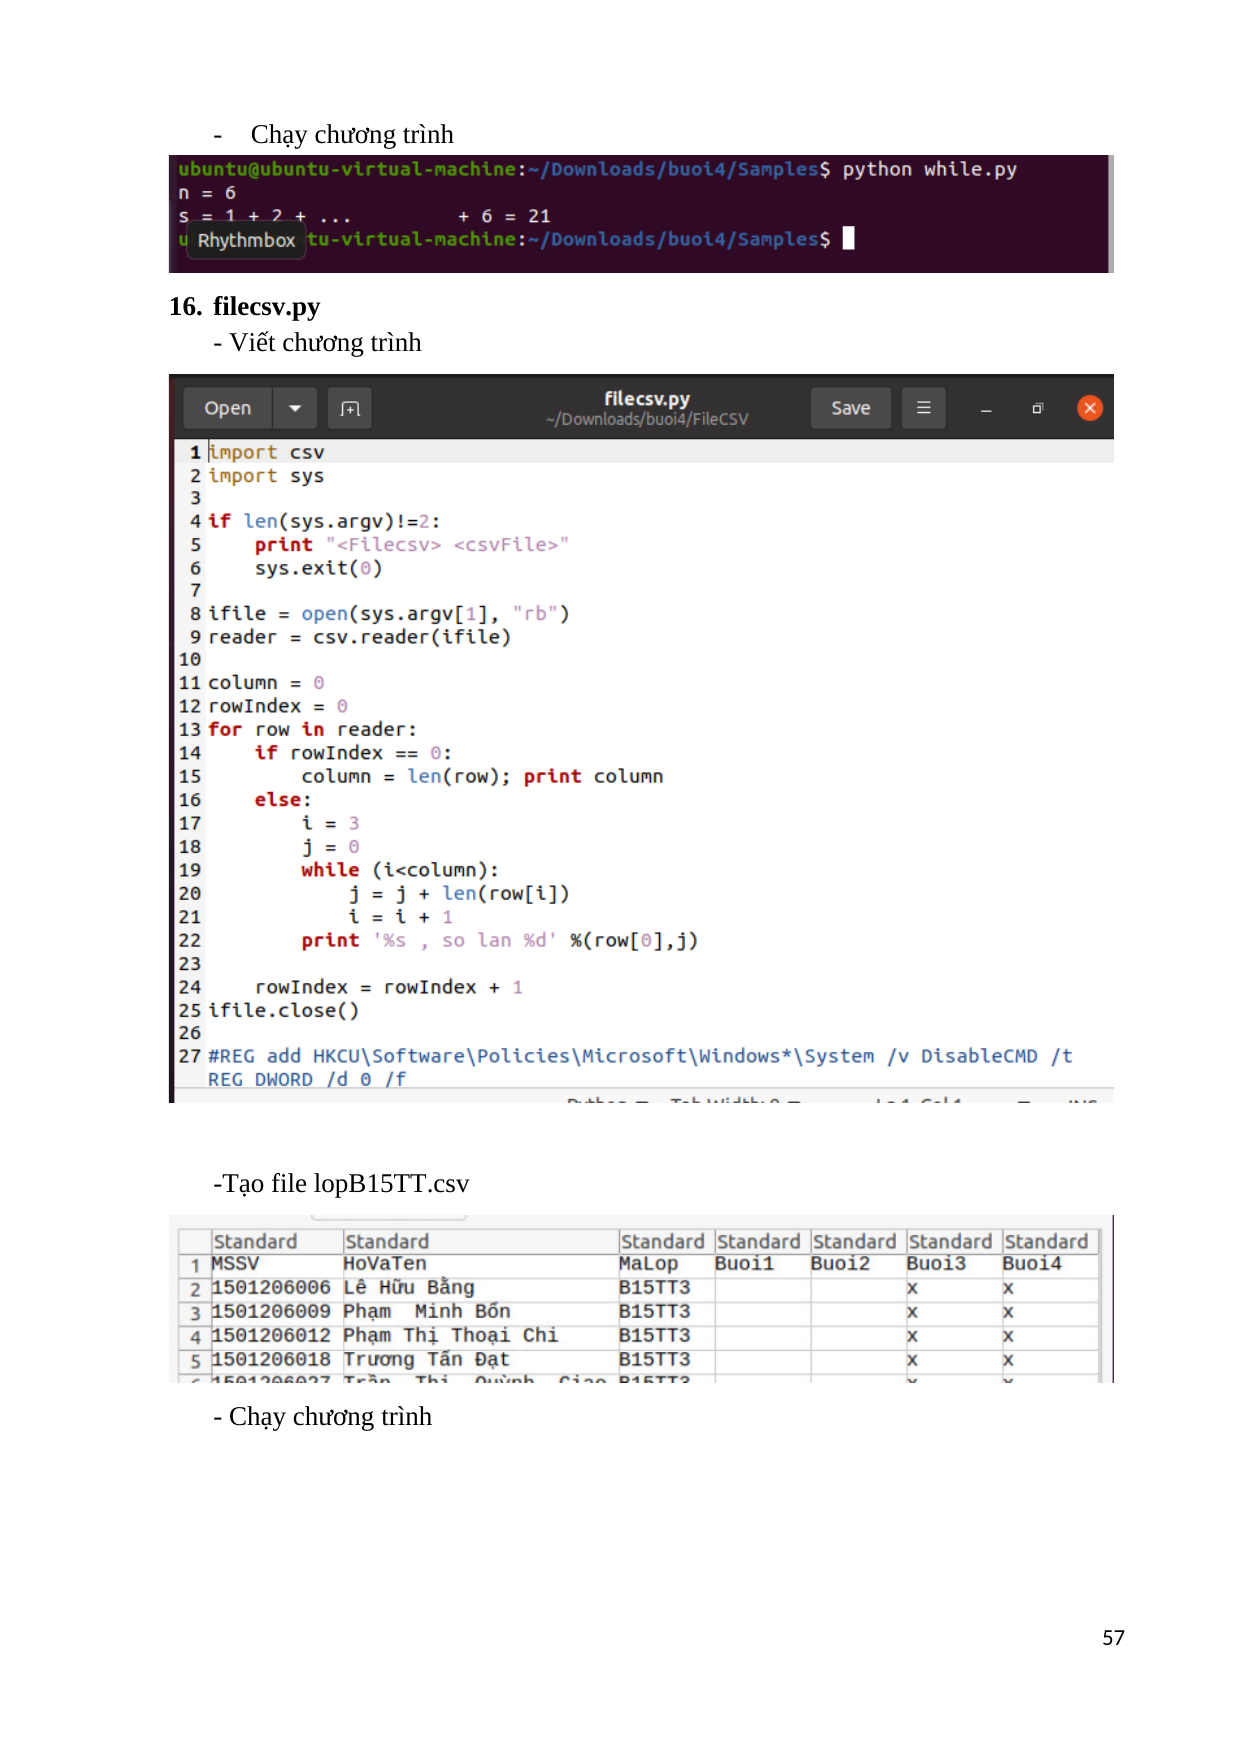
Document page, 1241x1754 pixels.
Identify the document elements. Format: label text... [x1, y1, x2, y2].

text - Viết chương trình [169, 326, 1125, 357]
text - Chạy chương trình [169, 1400, 1125, 1431]
picture [168, 1215, 1114, 1383]
picture [168, 374, 1114, 1103]
picture [168, 155, 1114, 273]
subtitle filecsv.py [169, 290, 1125, 321]
text -Tạo file lopB15TT.csv [169, 1167, 1125, 1199]
list Chạy chương trình [213, 118, 1125, 150]
